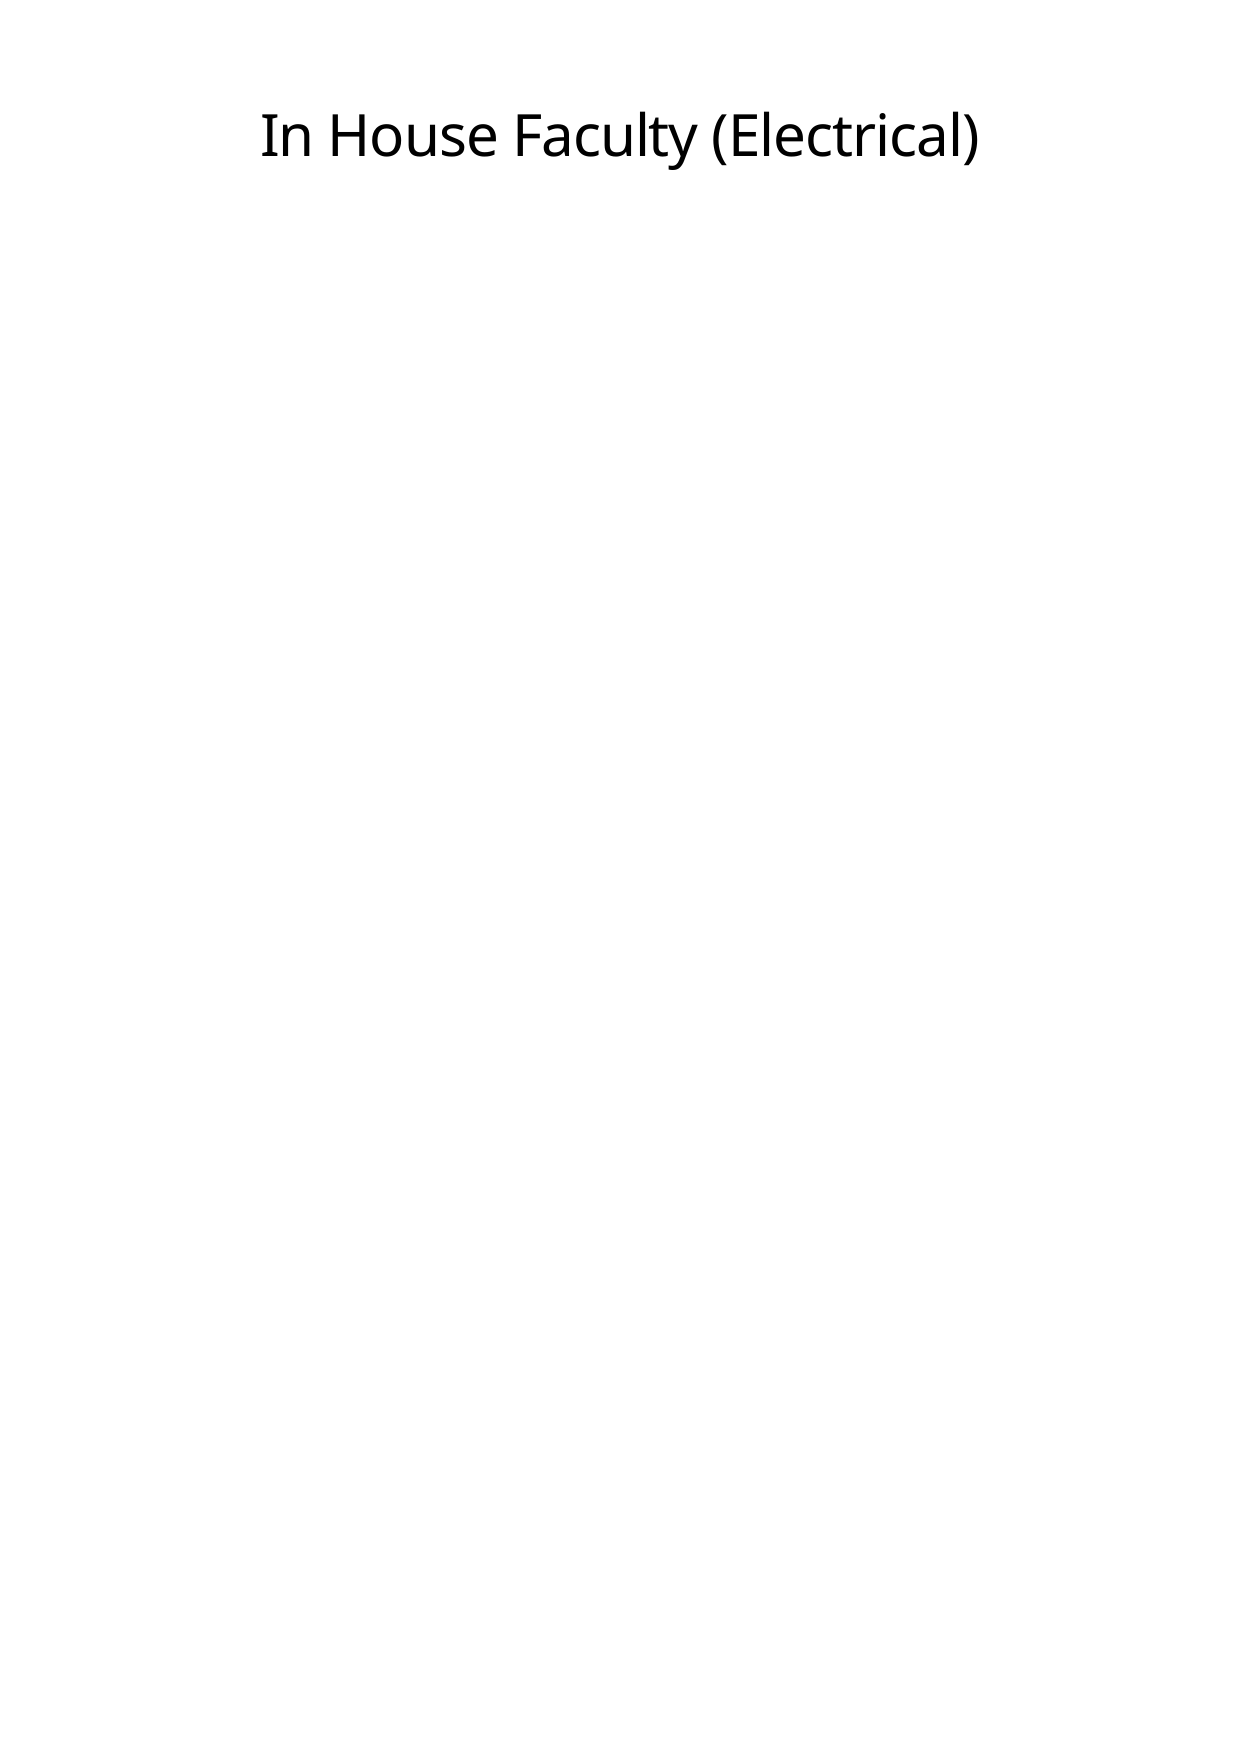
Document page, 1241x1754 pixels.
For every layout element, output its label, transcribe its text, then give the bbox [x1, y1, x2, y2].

subtitle In House Faculty (Electrical) [150, 94, 1090, 173]
